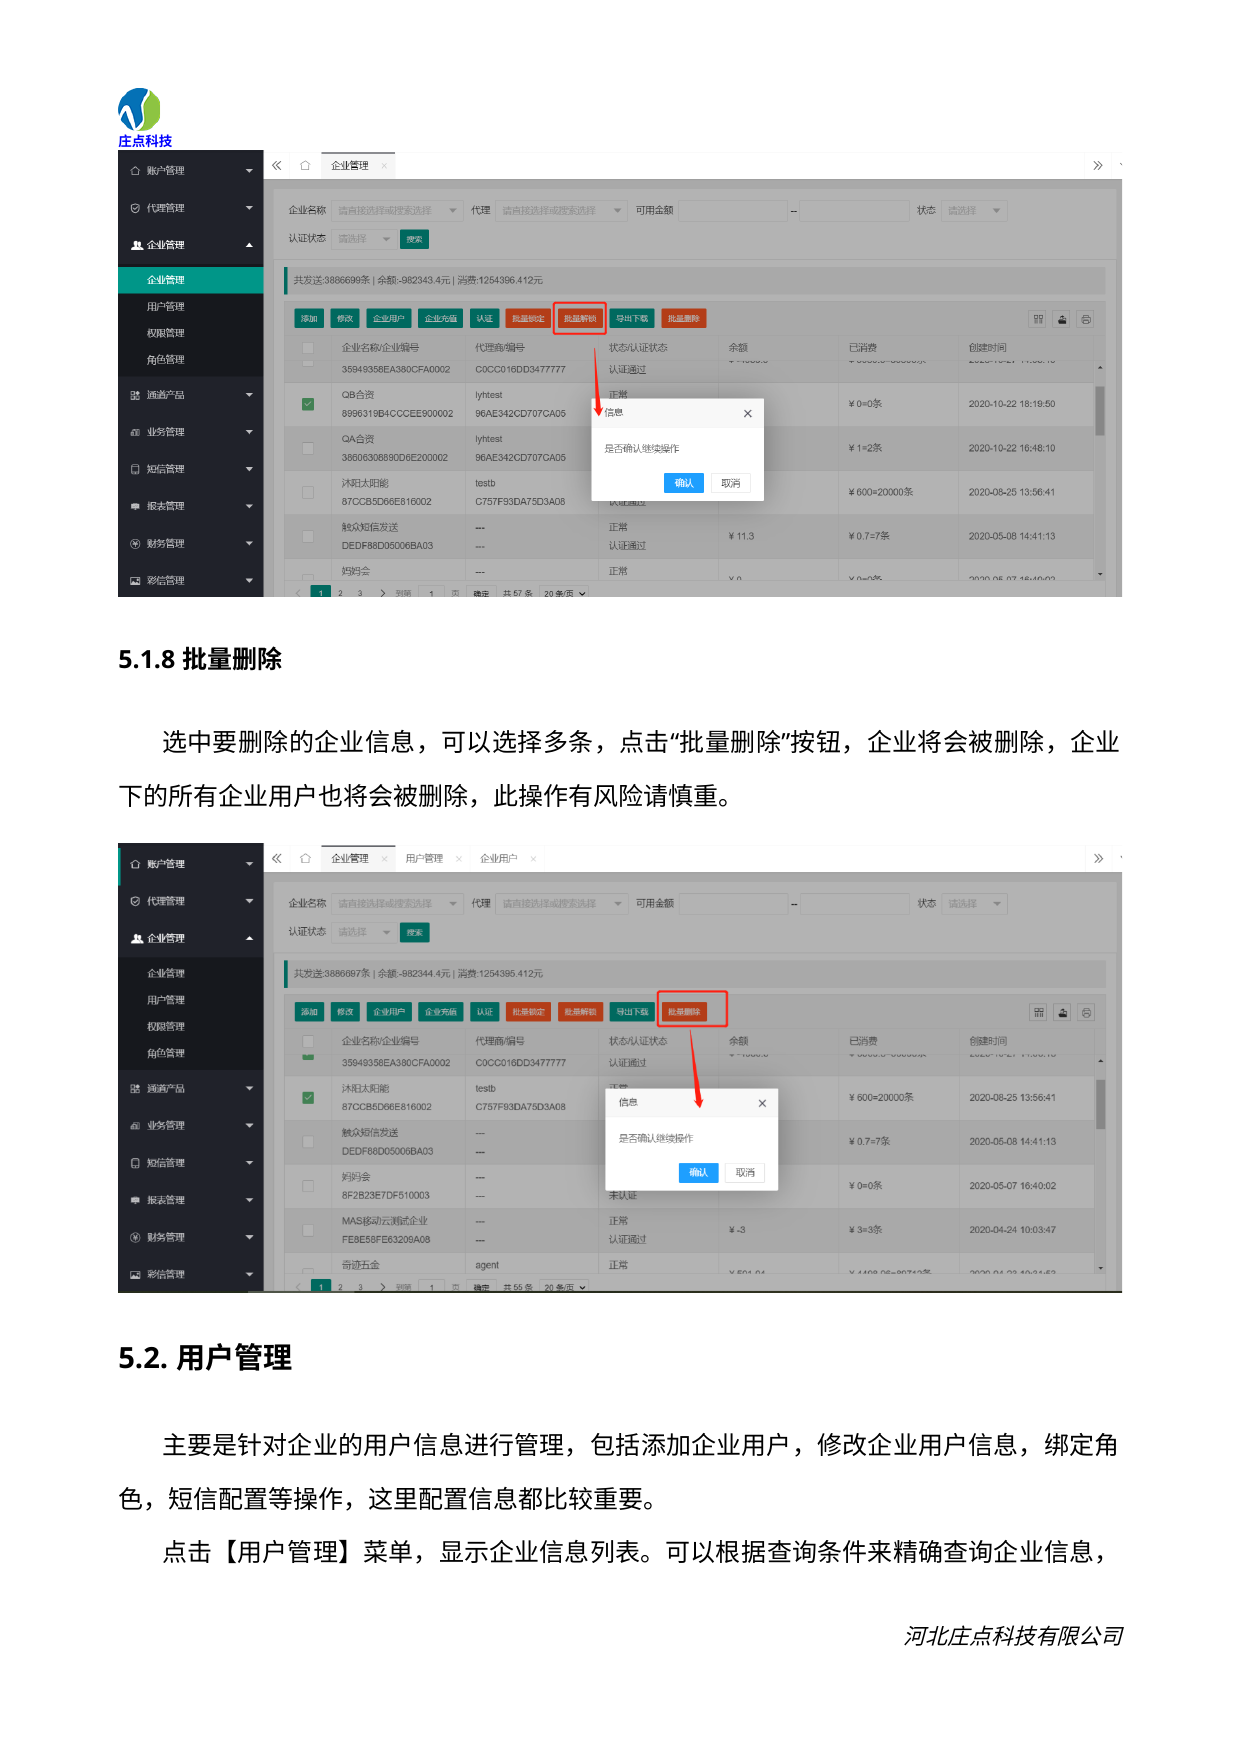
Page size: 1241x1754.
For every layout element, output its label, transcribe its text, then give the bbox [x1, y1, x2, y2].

text 选中要删除的企业信息，可以选择多条，点击“批量删除”按钮，企业将会被删除，企业下的所有企业用户也将会被删除，此操作有风险请慎重。 [118, 724, 1122, 813]
picture [118, 88, 161, 131]
subtitle 5.1.8 批量删除 [118, 639, 1122, 676]
picture [118, 150, 1123, 597]
subtitle 5.2. 用户管理 [118, 1335, 1122, 1377]
picture [118, 843, 1123, 1293]
text 主要是针对企业的用户信息进行管理，包括添加企业用户，修改企业用户信息，绑定角色，短信配置等操作，这里配置信息都比较重要。 [118, 1428, 1122, 1516]
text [118, 1534, 1122, 1568]
